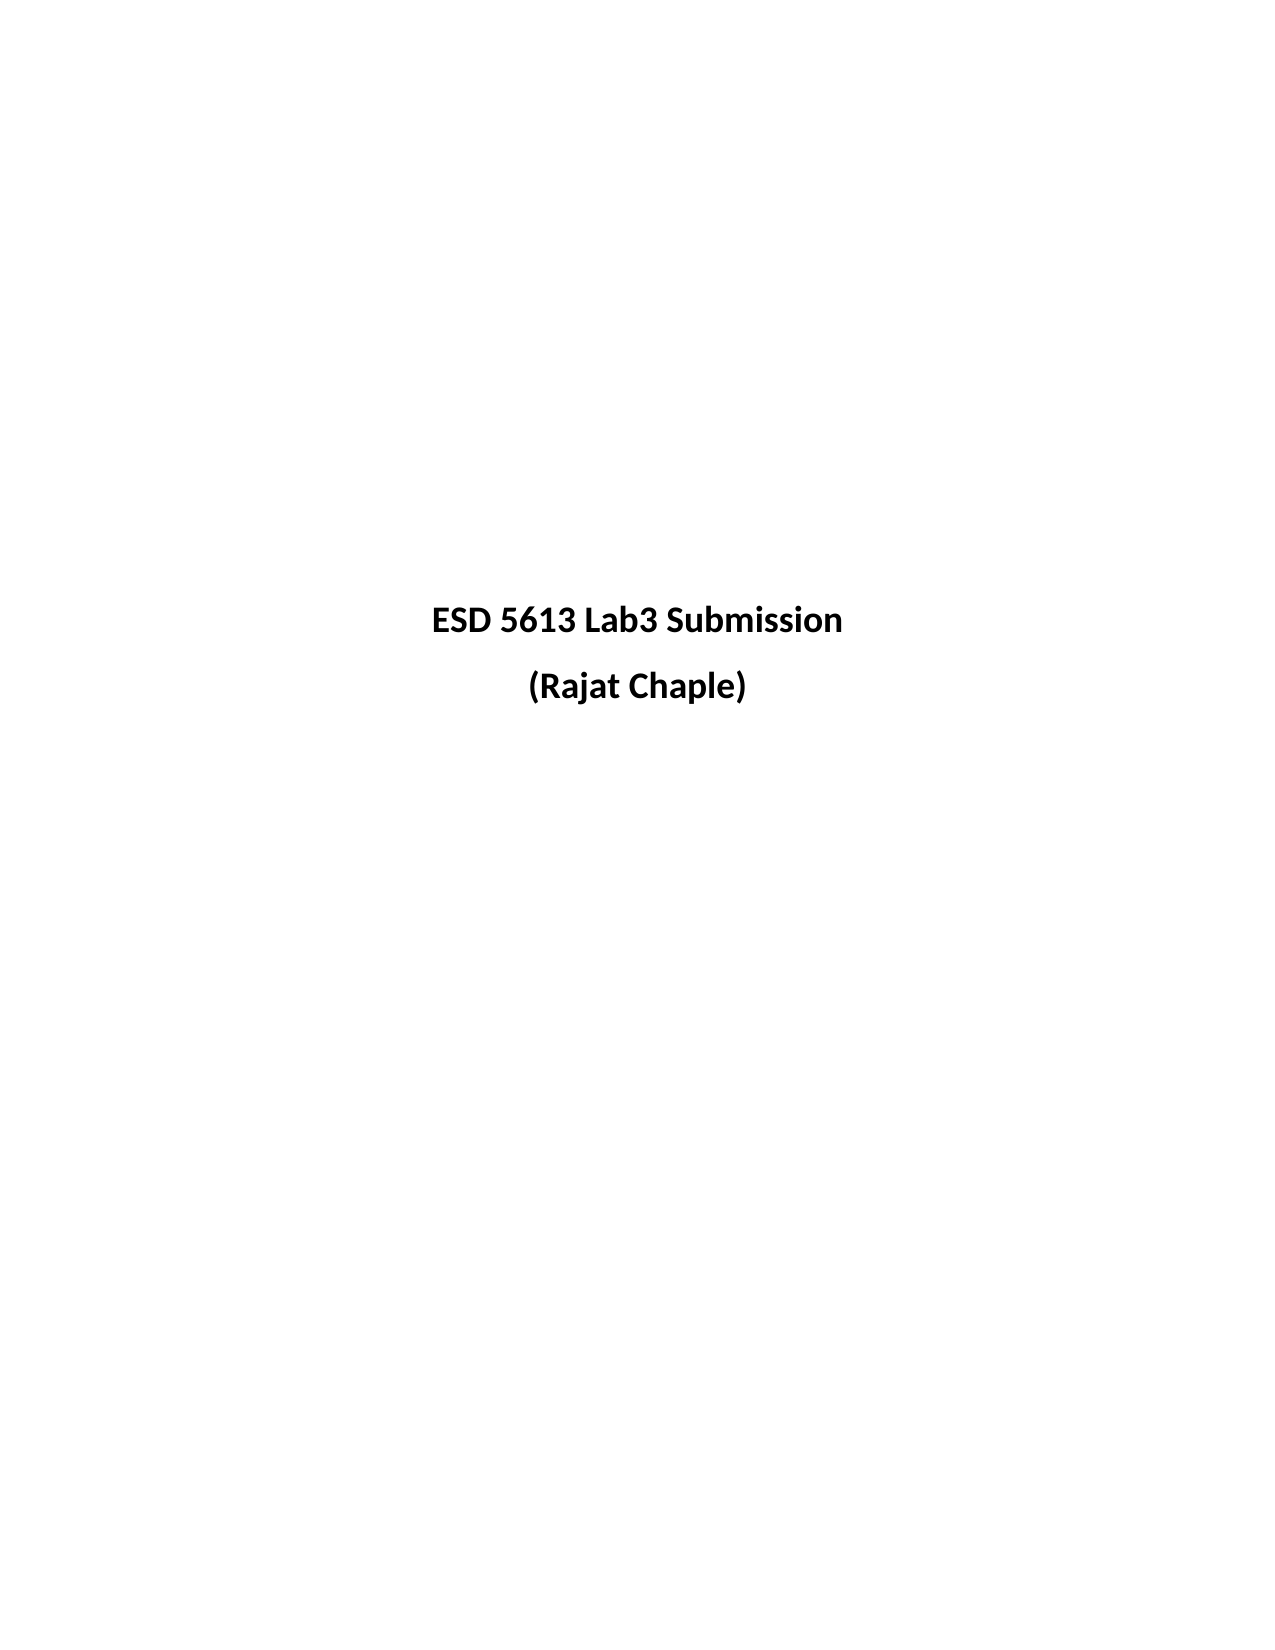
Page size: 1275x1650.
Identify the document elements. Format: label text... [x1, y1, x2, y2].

text ESD 5613 Lab3 Submission [150, 596, 1125, 642]
text (Rajat Chaple) [150, 662, 1125, 708]
